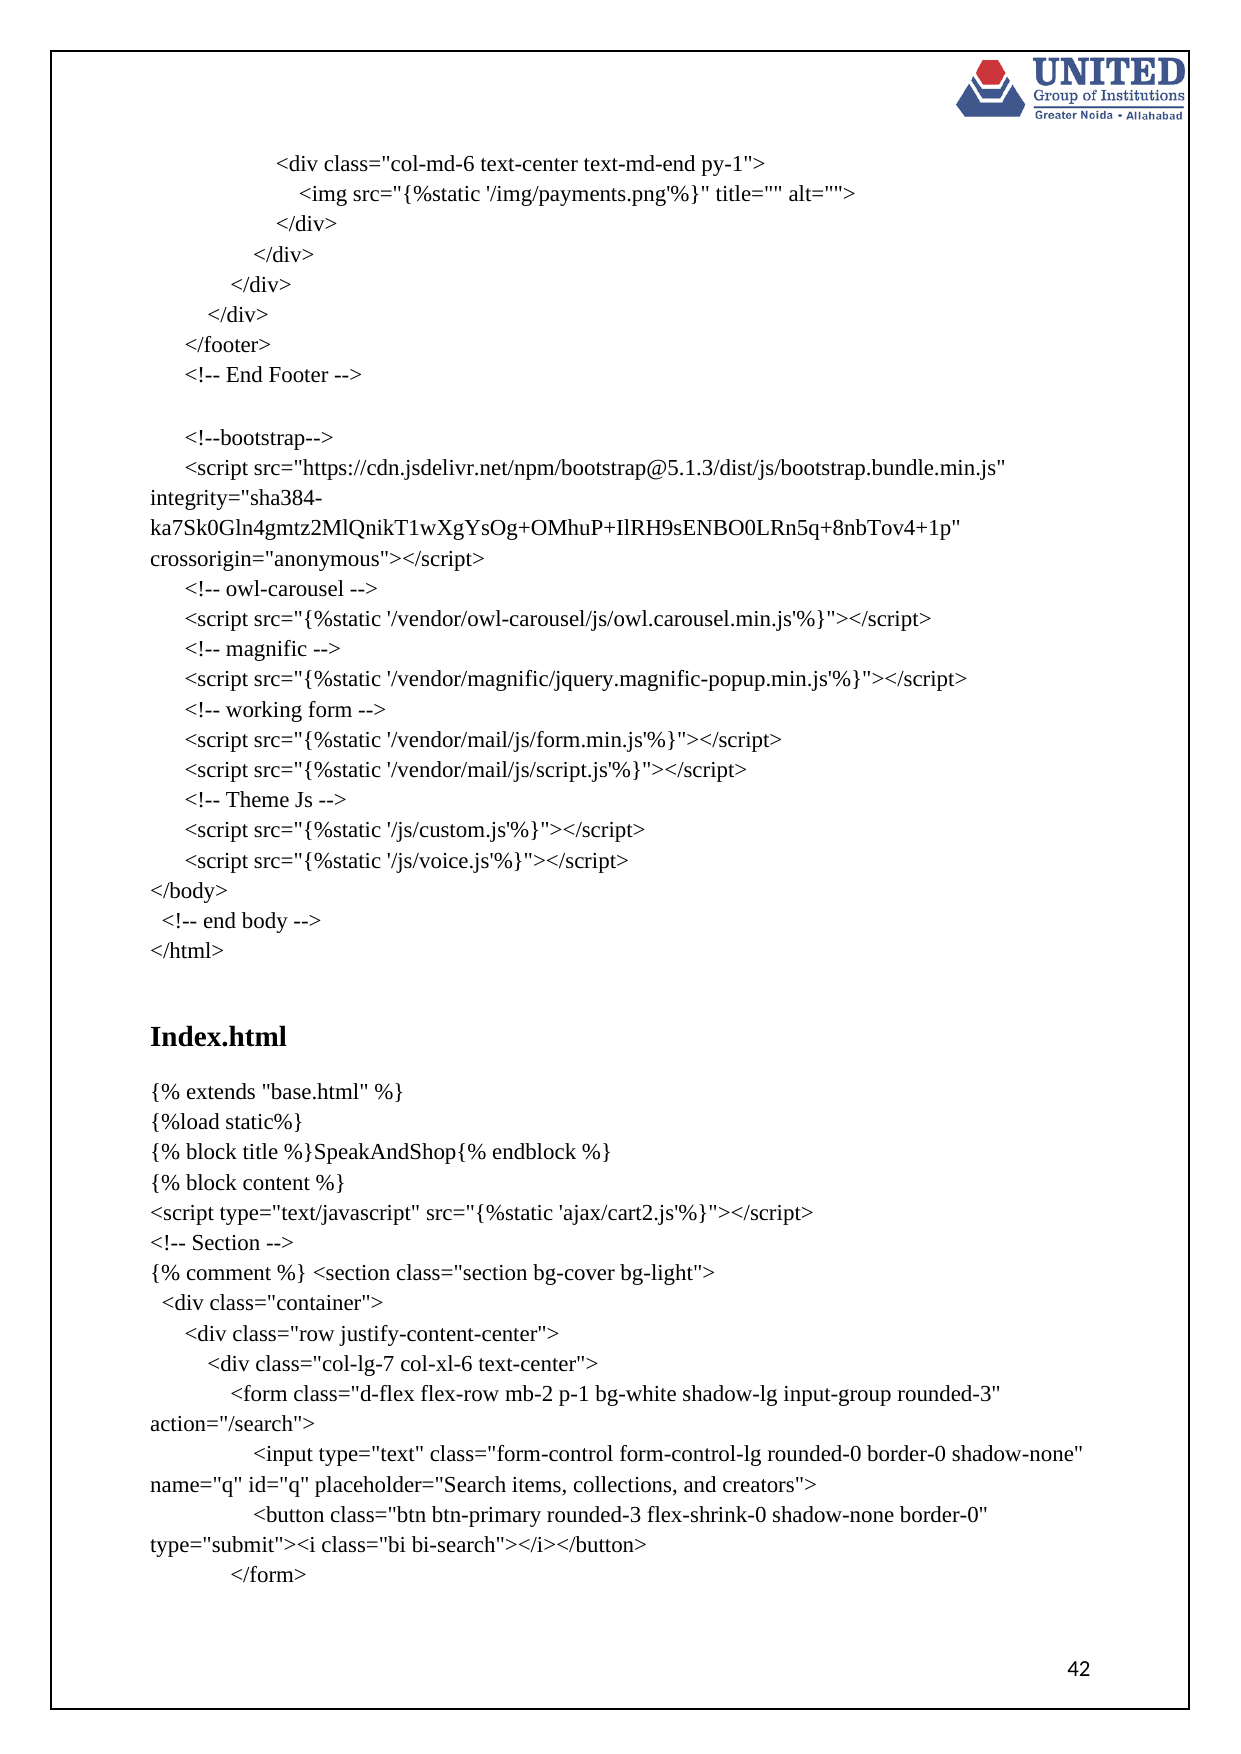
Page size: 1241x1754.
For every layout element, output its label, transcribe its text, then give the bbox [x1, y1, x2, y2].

text <script type="text/javascript" src="{%static 'ajax/cart2.js'%}"></script> [150, 1199, 1090, 1225]
text <!-- Section --> [150, 1229, 1090, 1255]
text <button class="btn btn-primary rounded-3 flex-shrink-0 shadow-none border-0" type="submit"><i class="bi bi-search"></i></button> [150, 1501, 1090, 1557]
text <div class="row justify-content-center"> [150, 1320, 1090, 1346]
text <script src="{%static '/vendor/magnific/jquery.magnific-popup.min.js'%}"></script> [150, 666, 1090, 692]
text <script src="{%static '/vendor/owl-carousel/js/owl.carousel.min.js'%}"></script> [150, 605, 1090, 631]
picture [952, 53, 1186, 124]
text <script src="{%static '/js/voice.js'%}"></script> [150, 847, 1090, 873]
text Index.html [150, 1019, 1090, 1052]
text {%load static%} [150, 1108, 1090, 1134]
text </body> [150, 877, 1090, 903]
text {% block title %}SpeakAndShop{% endblock %} [150, 1138, 1090, 1165]
text <script src="{%static '/vendor/mail/js/script.js'%}"></script> [150, 756, 1090, 782]
text {% comment %} <section class="section bg-cover bg-light"> [150, 1259, 1090, 1286]
text <form class="d-flex flex-row mb-2 p-1 bg-white shadow-lg input-group rounded-3" action="/search"> [150, 1380, 1090, 1437]
text <!--bootstrap--> [150, 424, 1090, 450]
text </footer> [150, 331, 1090, 358]
text </div> [150, 271, 1090, 297]
text <div class="col-md-6 text-center text-md-end py-1"> [150, 150, 1090, 176]
text <!-- working form --> [150, 696, 1090, 722]
text {% extends "base.html" %} [150, 1078, 1090, 1104]
text {% block content %} [150, 1169, 1090, 1195]
text <img src="{%static '/img/payments.png'%}" title="" alt=""> [150, 180, 1090, 207]
text <script src="{%static '/js/custom.js'%}"></script> [150, 817, 1090, 843]
text <!-- magnific --> [150, 635, 1090, 662]
text <input type="text" class="form-control form-control-lg rounded-0 border-0 shadow-none" name="q" id="q" placeholder="Search items, collections, and creators"> [150, 1441, 1090, 1497]
text <script src="{%static '/vendor/mail/js/form.min.js'%}"></script> [150, 726, 1090, 752]
text </form> [150, 1561, 1090, 1588]
text <!-- Theme Js --> [150, 786, 1090, 813]
text <!-- End Footer --> [150, 361, 1090, 388]
text </div> [150, 210, 1090, 237]
text <!-- owl-carousel --> [150, 575, 1090, 601]
text <script src="https://cdn.jsdelivr.net/npm/bootstrap@5.1.3/dist/js/bootstrap.bundle.min.js" integrity="sha384-ka7Sk0Gln4gmtz2MlQnikT1wXgYsOg+OMhuP+IlRH9sENBO0LRn5q+8nbTov4+1p" crossorigin="anonymous"></script> [150, 454, 1090, 571]
text </div> [150, 241, 1090, 267]
text <div class="col-lg-7 col-xl-6 text-center"> [150, 1350, 1090, 1376]
text </html> [150, 937, 1090, 964]
text <div class="container"> [150, 1289, 1090, 1316]
text <!-- end body --> [150, 907, 1090, 933]
text </div> [150, 301, 1090, 327]
